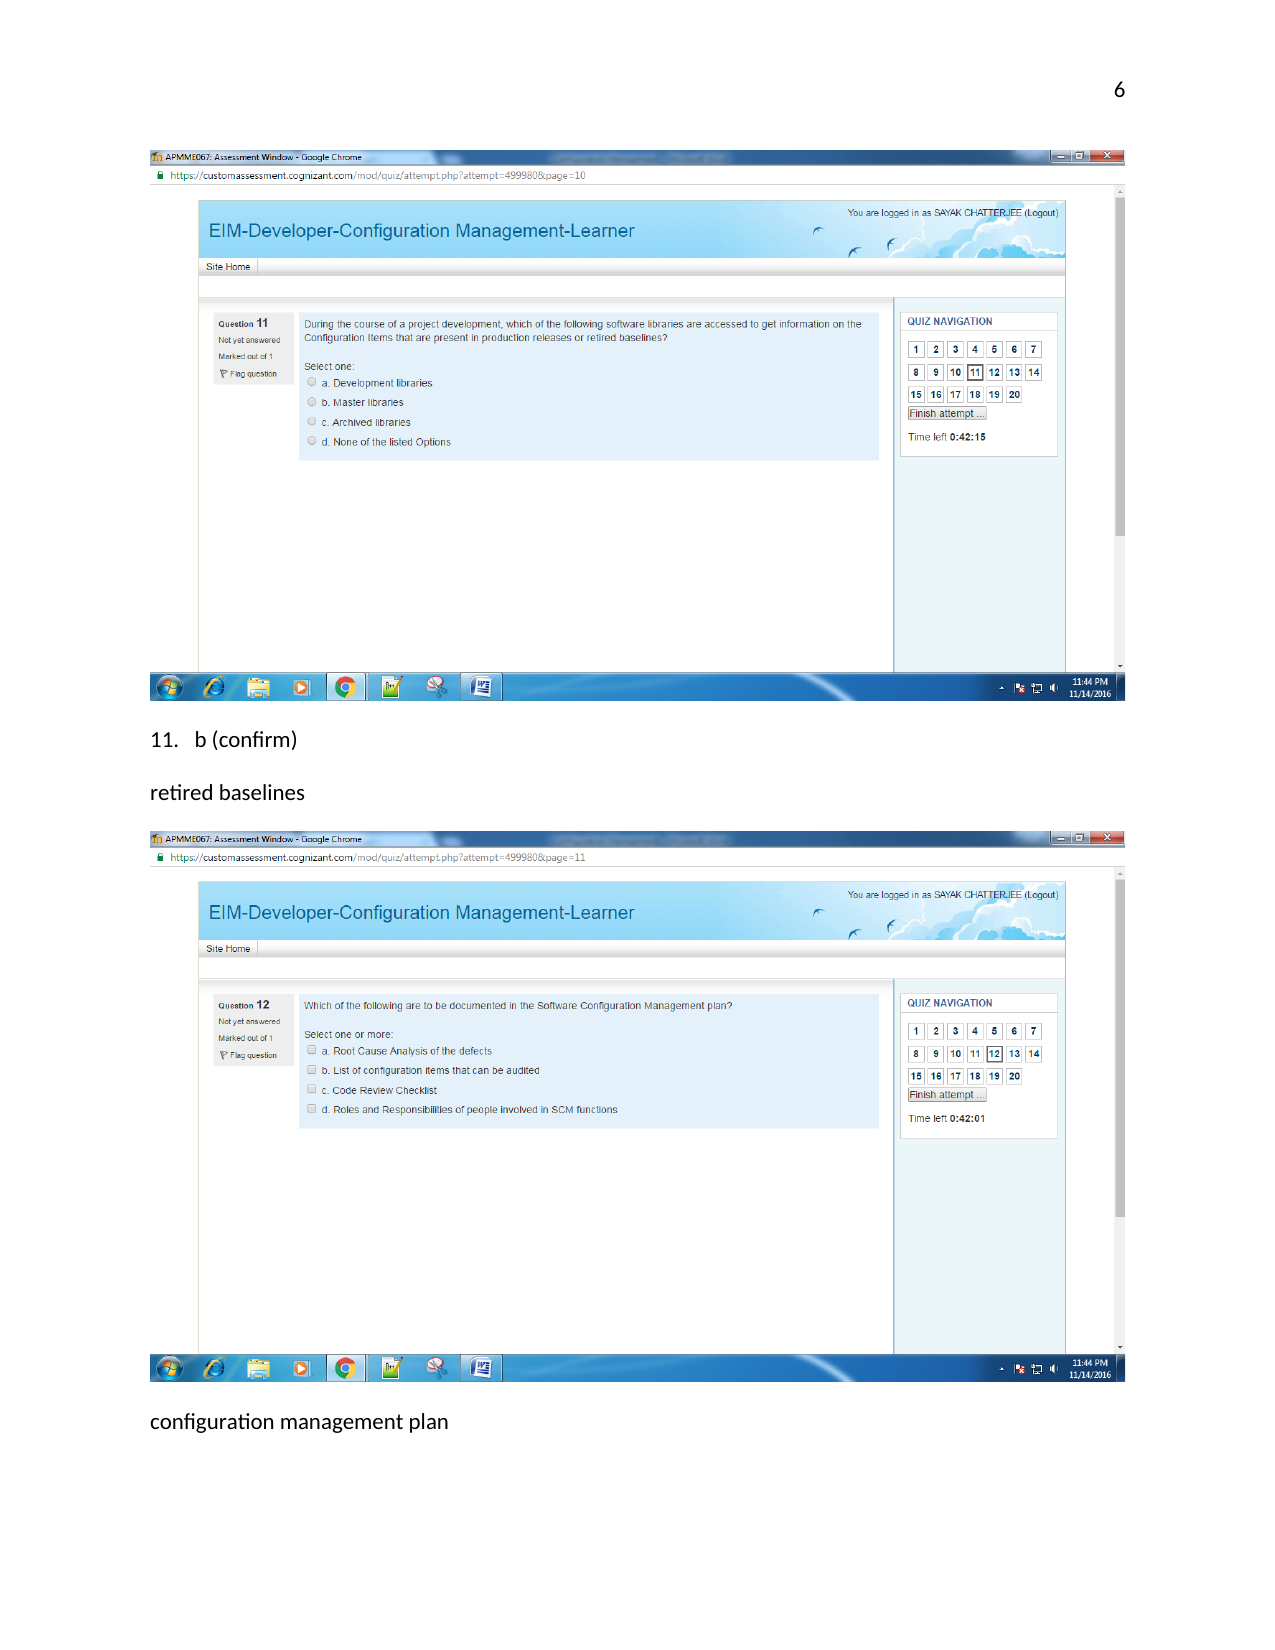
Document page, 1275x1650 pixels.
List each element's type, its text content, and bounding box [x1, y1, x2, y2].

text 11. b (confirm) [150, 725, 1125, 753]
picture [150, 150, 1125, 701]
picture [150, 831, 1125, 1382]
text retired baselines [150, 778, 1125, 806]
text configuration management plan [150, 1407, 1125, 1435]
